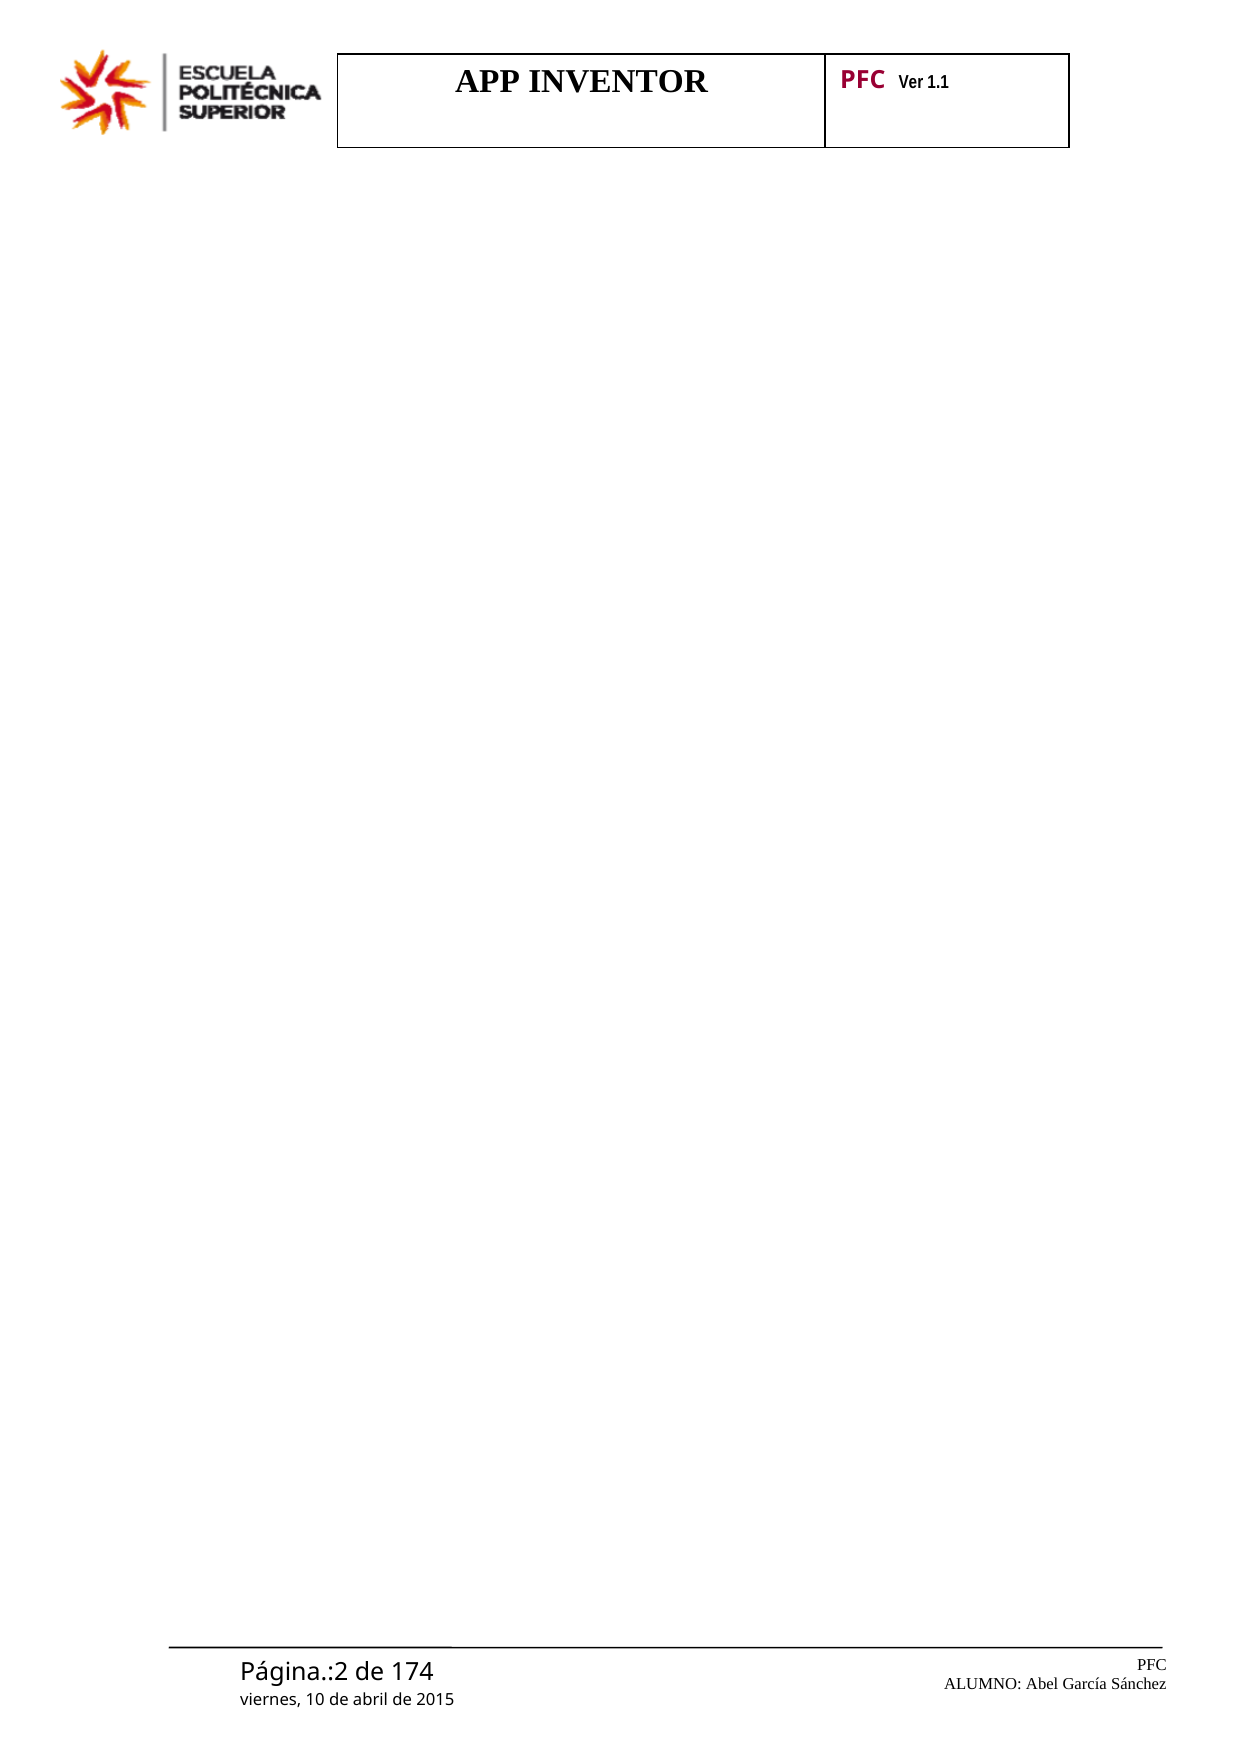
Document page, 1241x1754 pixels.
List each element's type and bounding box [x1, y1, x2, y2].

picture [60, 43, 323, 146]
